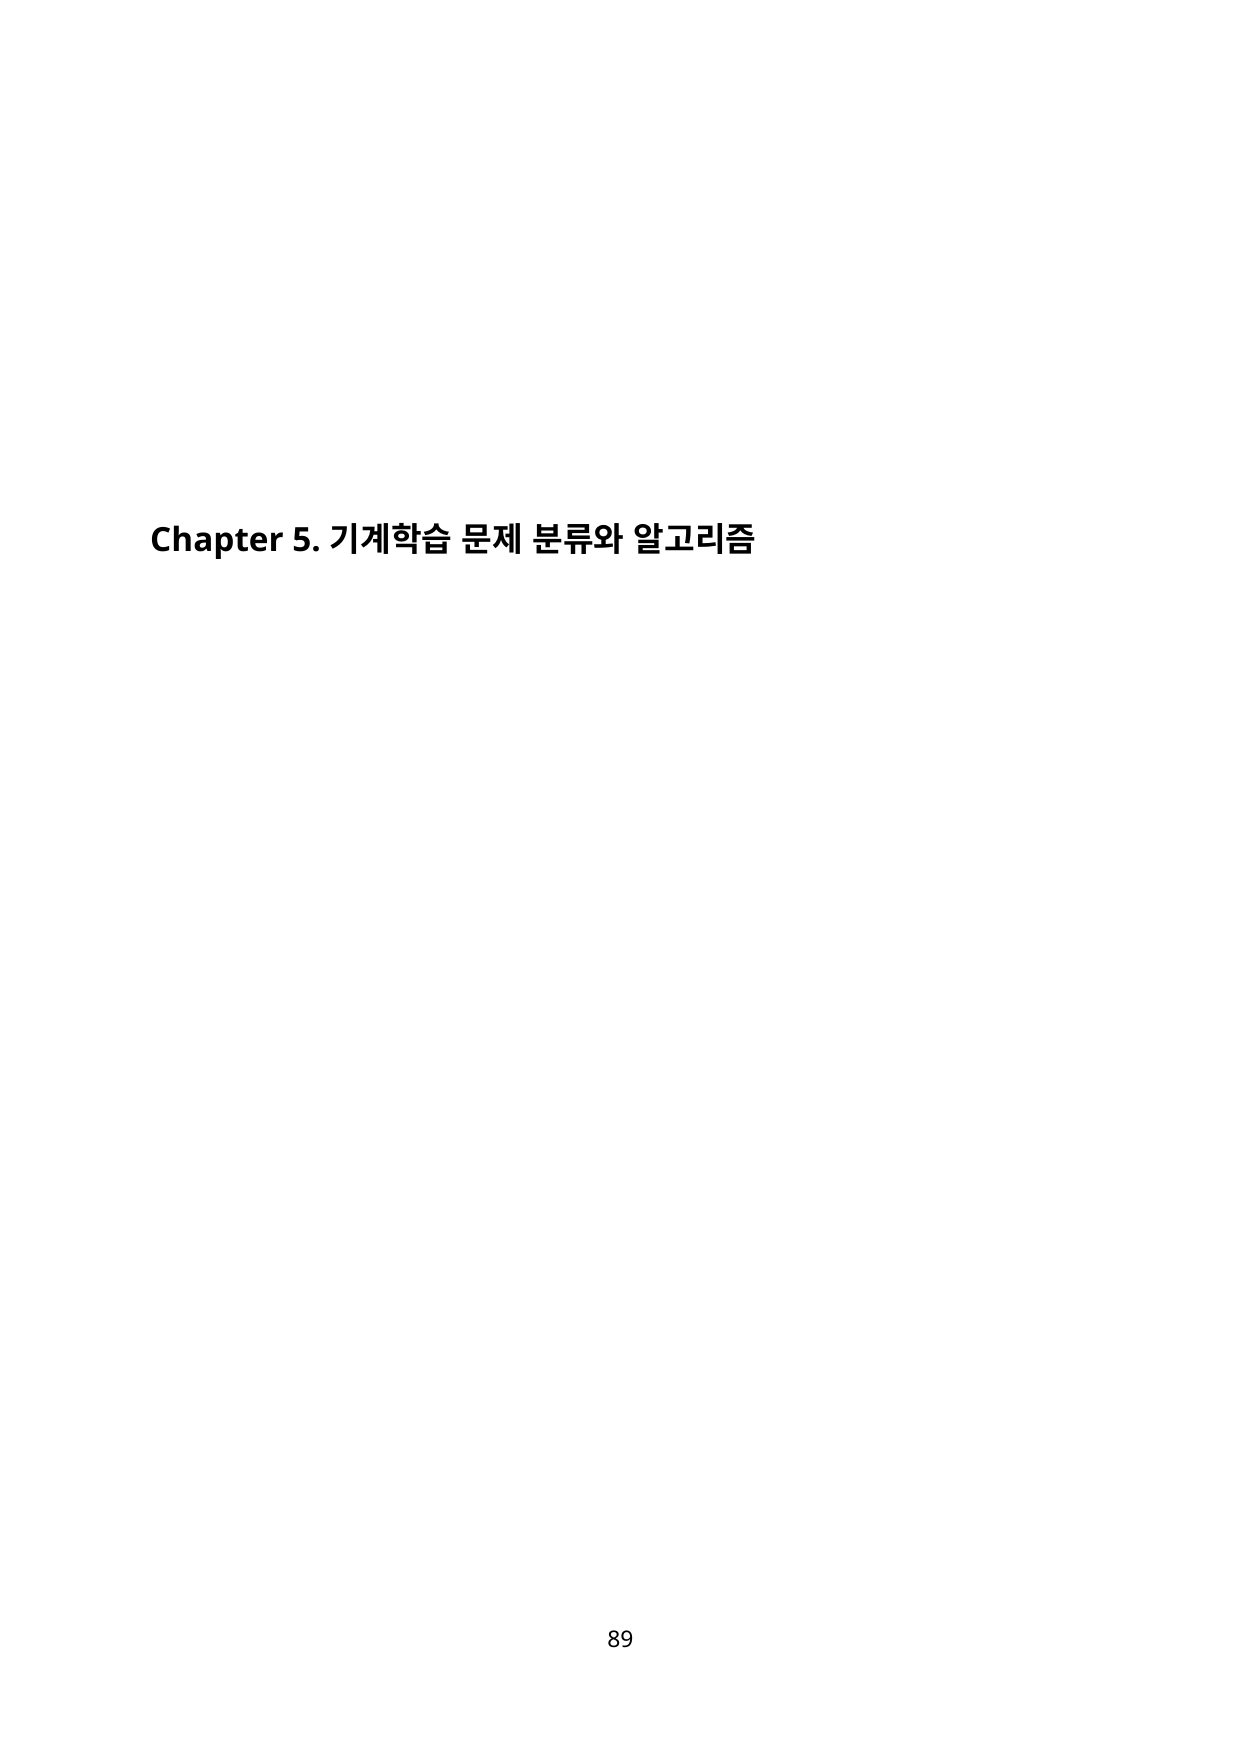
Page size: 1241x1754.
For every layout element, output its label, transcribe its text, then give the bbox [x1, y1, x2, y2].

subtitle 기계학습 문제 분류와 알고리즘 [150, 513, 1090, 561]
